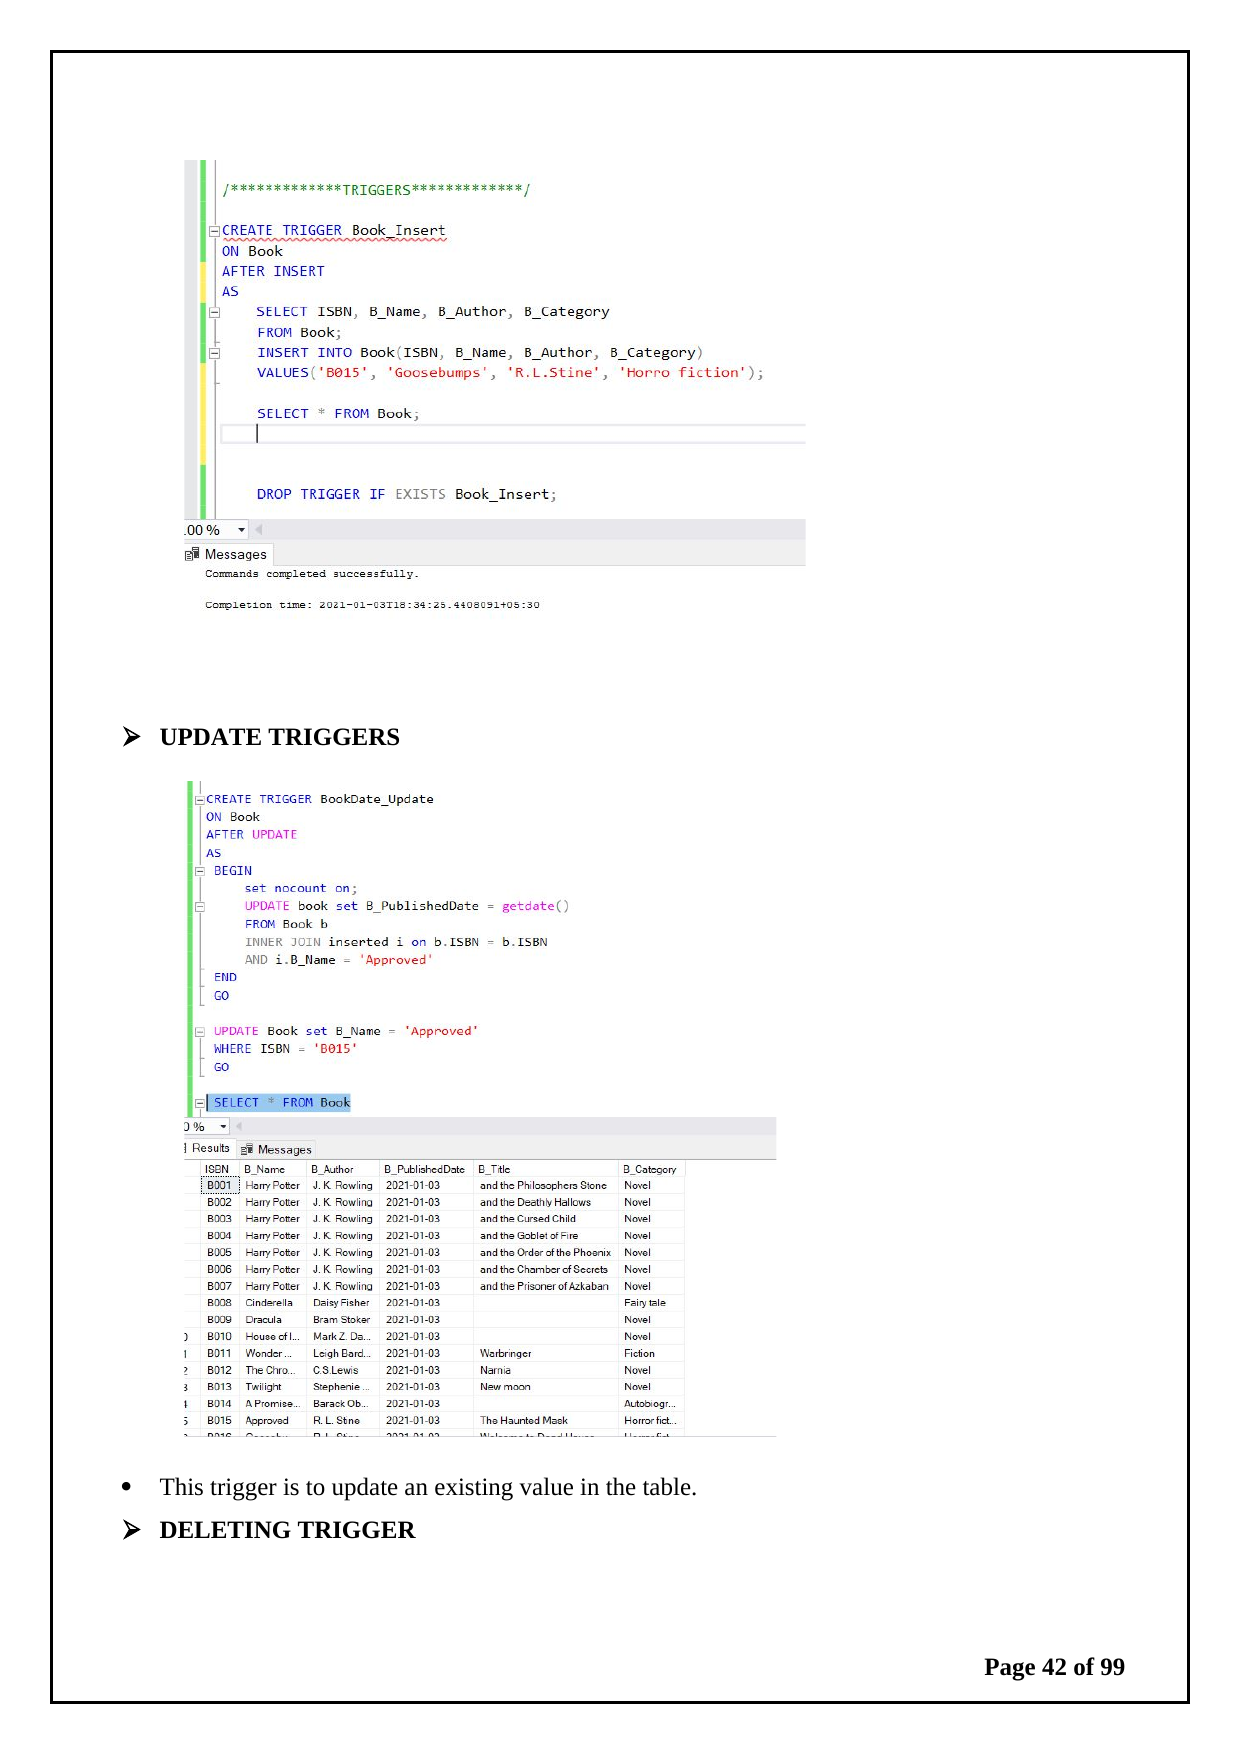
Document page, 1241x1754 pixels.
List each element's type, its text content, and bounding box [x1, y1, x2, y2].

picture [184, 781, 777, 1437]
list DELETING TRIGGER [122, 1515, 1125, 1544]
list This trigger is to update an existing value in the table. [122, 1472, 1125, 1501]
picture [184, 160, 806, 687]
list UPDATE TRIGGERS [122, 722, 1125, 751]
